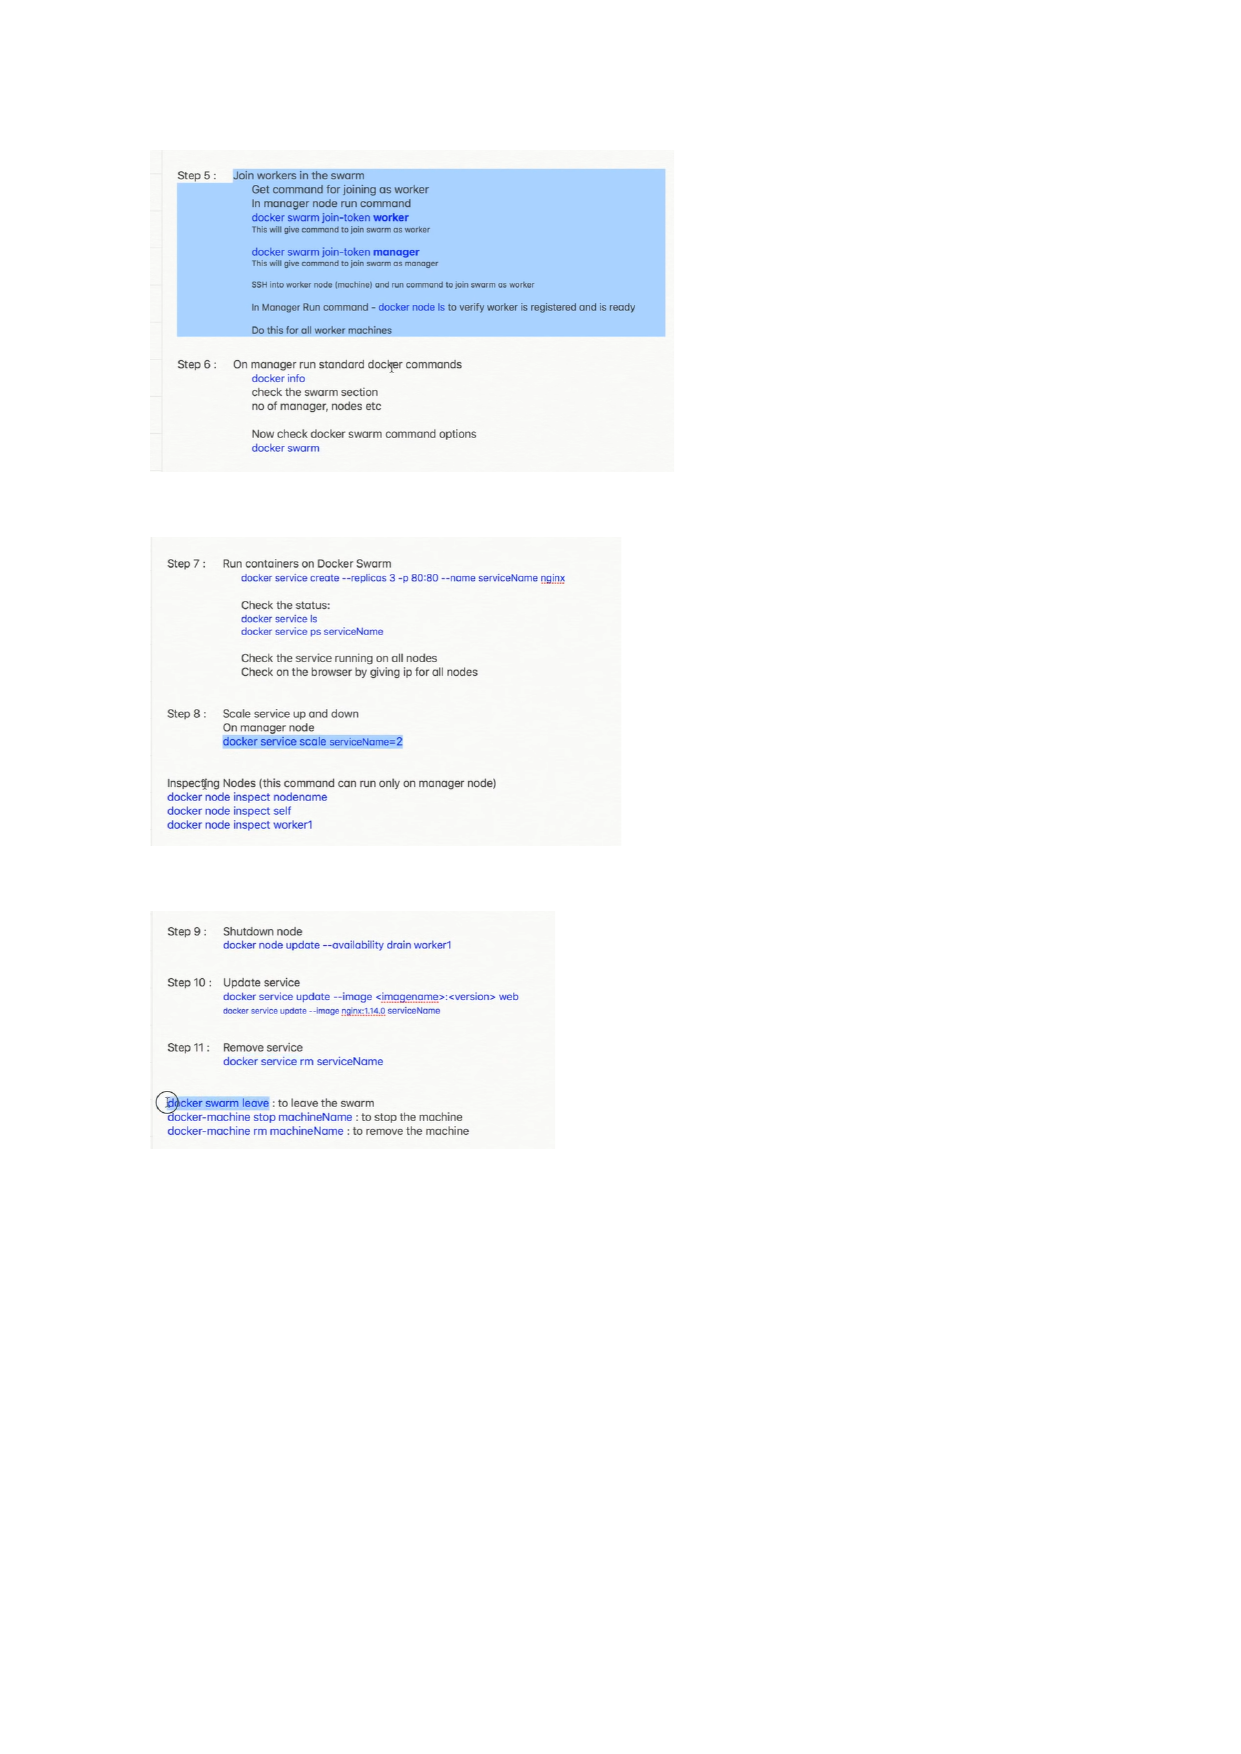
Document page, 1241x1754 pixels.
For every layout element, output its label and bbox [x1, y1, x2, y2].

picture [150, 537, 622, 846]
picture [150, 911, 556, 1149]
picture [150, 150, 675, 472]
